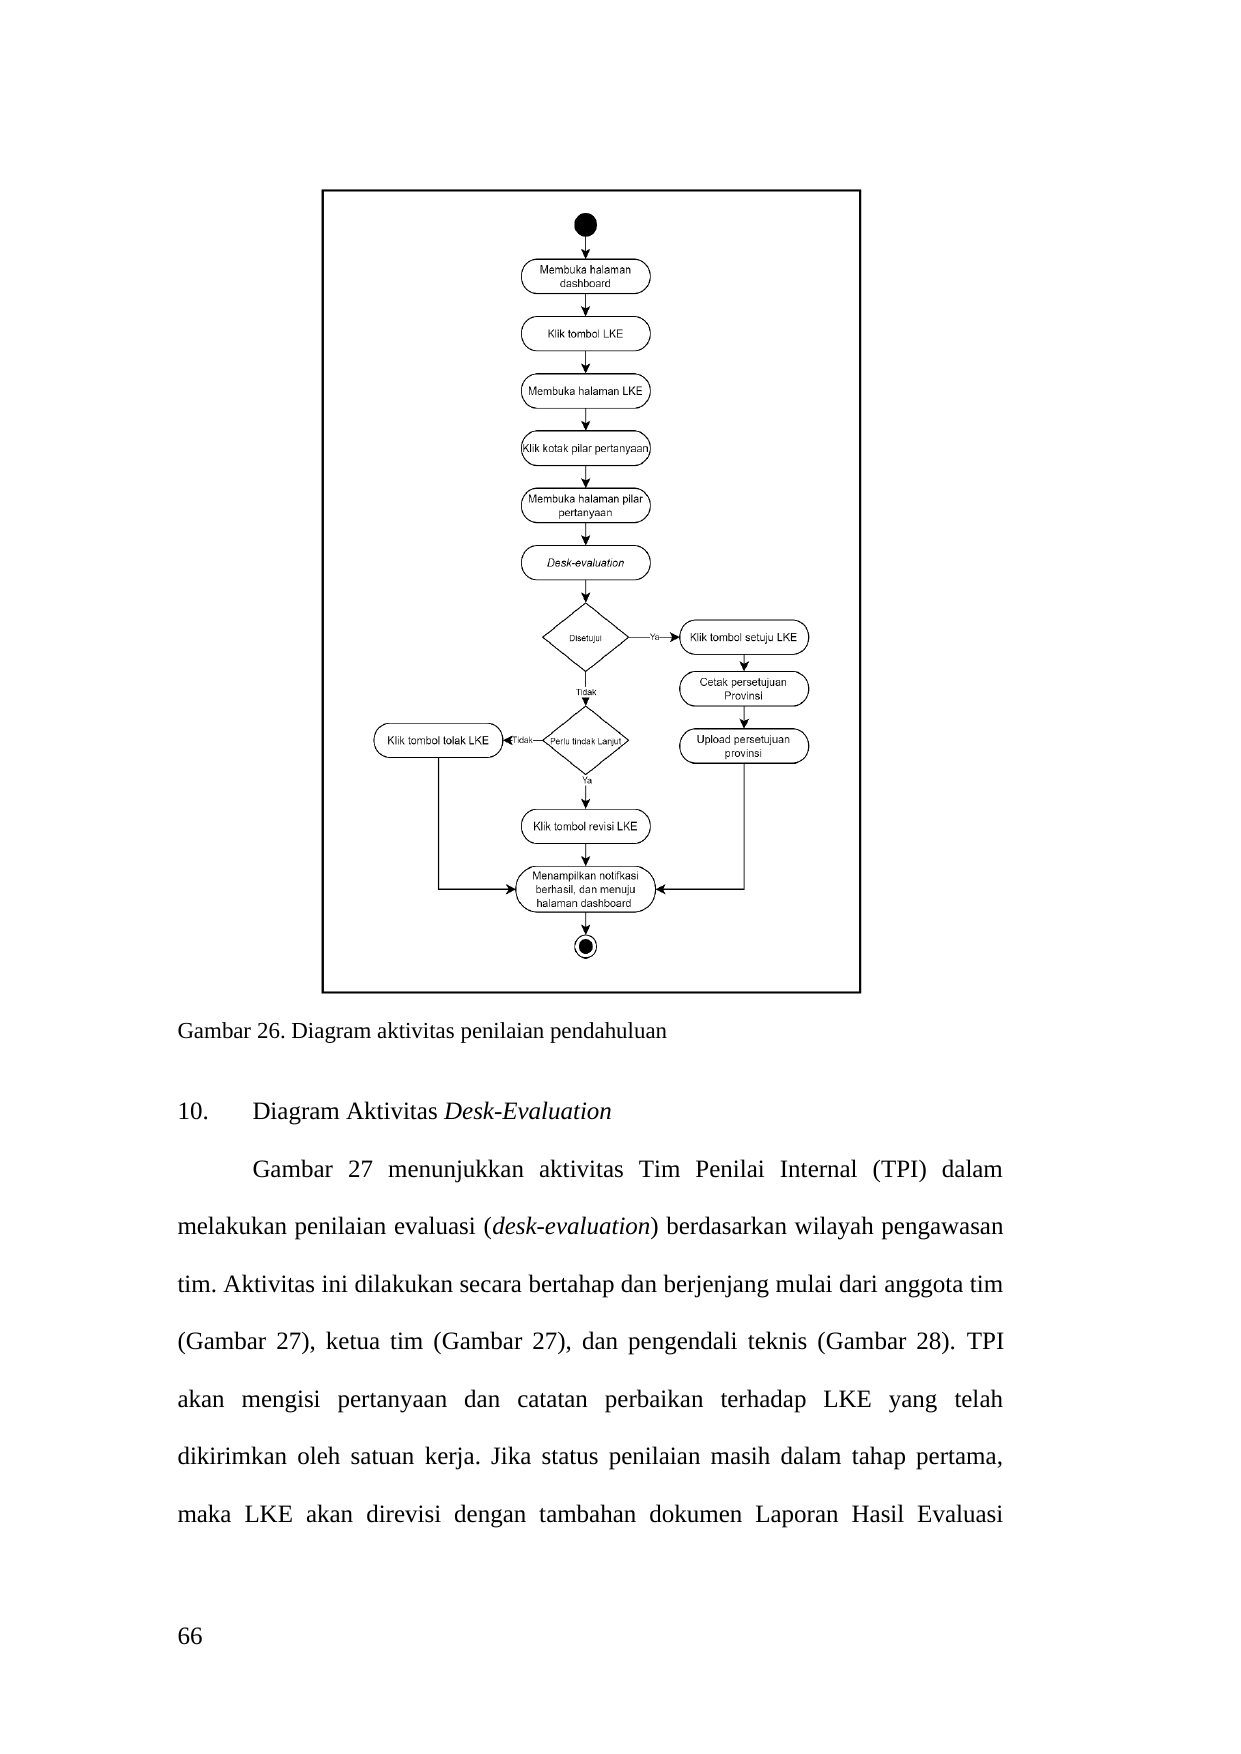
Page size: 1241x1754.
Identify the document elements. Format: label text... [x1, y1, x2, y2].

list Diagram Aktivitas Desk-Evaluation [177, 1096, 1004, 1125]
text Gambar 26. Diagram aktivitas penilaian pendahuluan [177, 1017, 1004, 1043]
picture [310, 177, 872, 1004]
